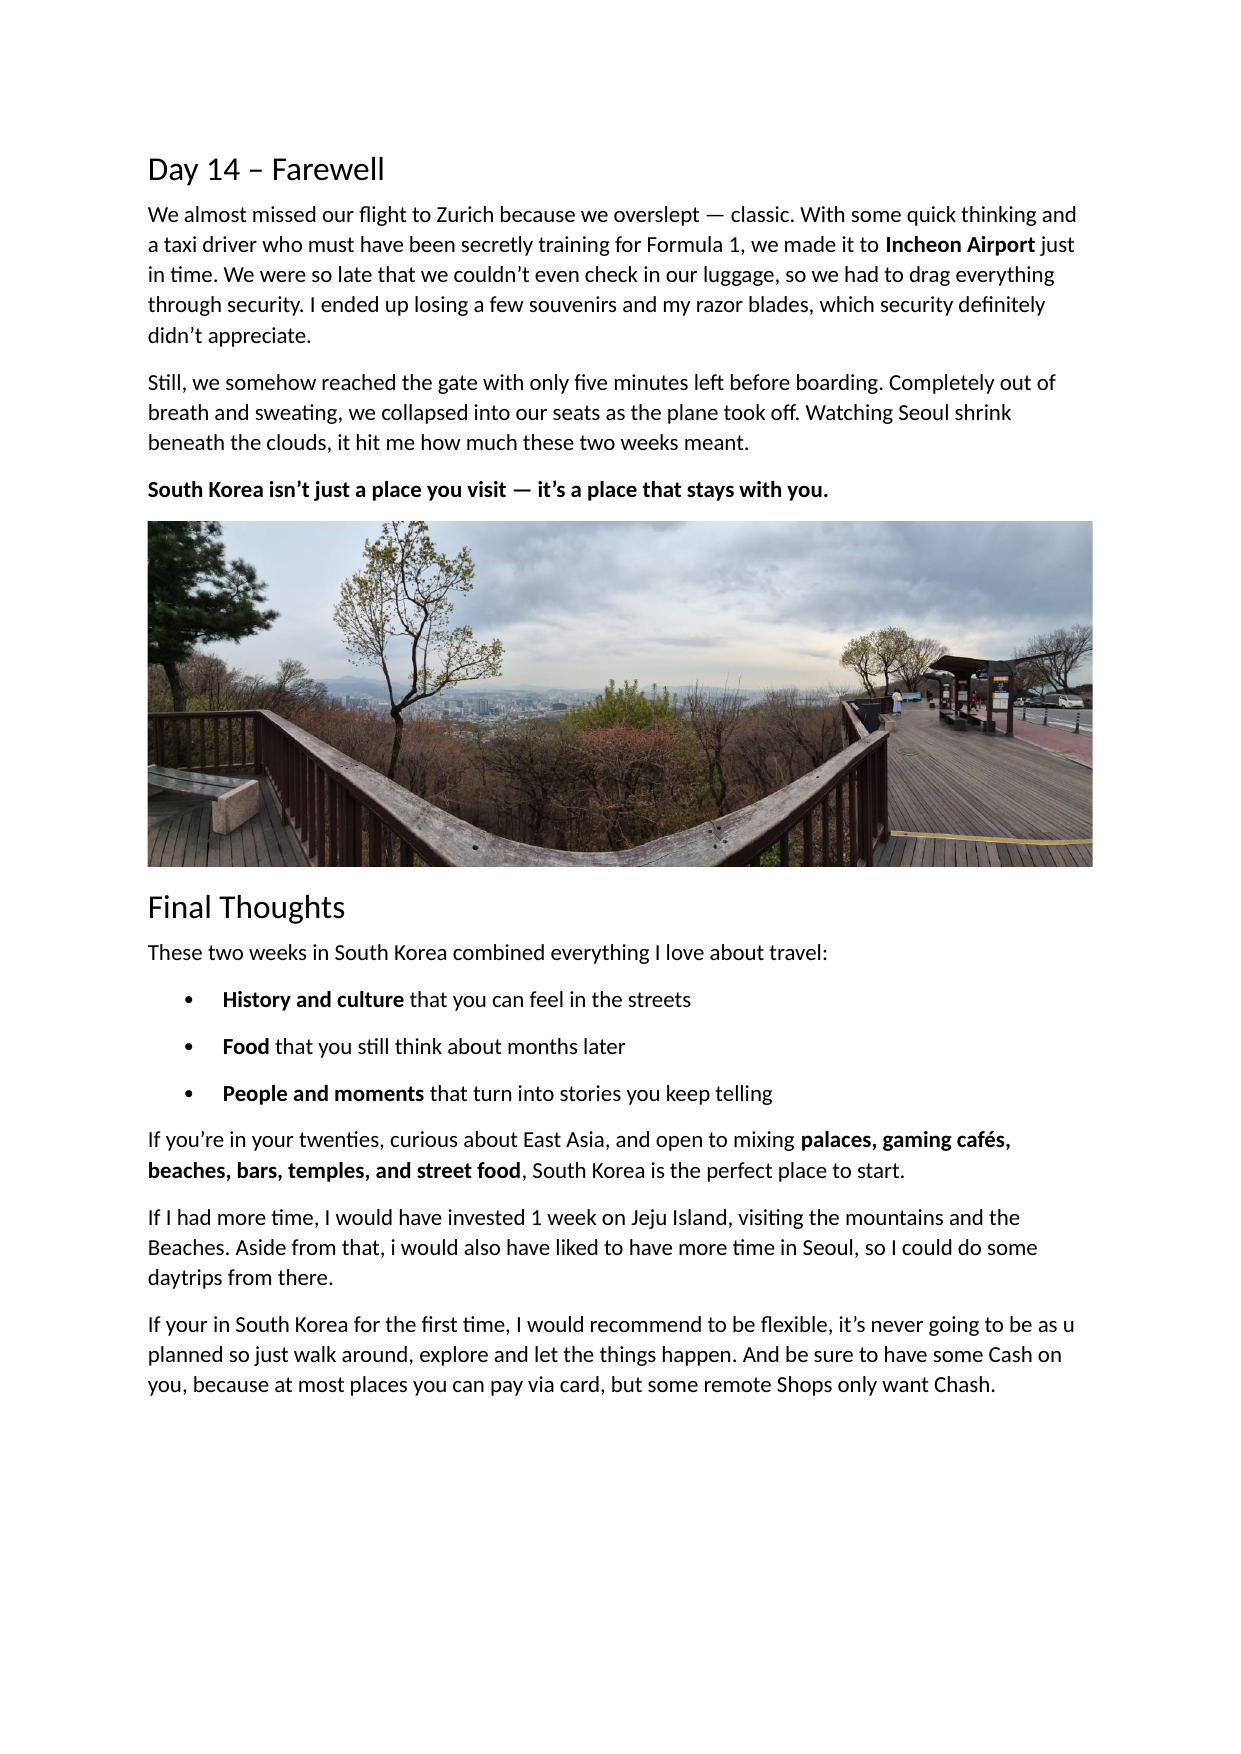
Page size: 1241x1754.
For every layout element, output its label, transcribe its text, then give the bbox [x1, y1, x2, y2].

picture [147, 521, 1093, 867]
list History and culture that you can feel in the streets [185, 985, 1093, 1013]
text Still, we somehow reached the gate with only five minutes left before boarding. Completely out of breath and sweating, we collapsed into our seats as the plane took off. Watching Seoul shrink beneath the clouds, it hit me how much these two weeks meant. [148, 368, 1093, 456]
text These two weeks in South Korea combined everything I love about travel: [148, 938, 1093, 966]
list Food that you still think about months later [185, 1032, 1093, 1060]
text We almost missed our flight to Zurich because we overslept — classic. With some quick thinking and a taxi driver who must have been secretly training for Formula 1, we made it to Incheon Airport just in time. We were so late that we couldn’t even check in our luggage, so we had to drag everything through security. I ended up losing a few souvenirs and my razor blades, which security definitely didn’t appreciate. [148, 200, 1093, 349]
subtitle Day 14 – Farewell [148, 148, 1093, 188]
subtitle Final Thoughts [148, 886, 1093, 927]
text If you’re in your twenties, curious about East Asia, and open to mixing palaces, gaming cafés, beaches, bars, temples, and street food, South Korea is the perfect place to start. [148, 1126, 1093, 1184]
text South Korea isn’t just a place you visit — it’s a place that stays with you. [148, 475, 1093, 503]
text If your in South Korea for the first time, I would recommend to be flexible, it’s never going to be as u planned so just walk around, explore and let the things happen. And be sure to have some Cash on you, because at most places you can pay via card, but some remote Shops only want Chash. [148, 1310, 1093, 1398]
list People and moments that turn into stories you keep telling [185, 1079, 1093, 1107]
text If I had more time, I would have invested 1 week on Jeju Island, visiting the mountains and the Beaches. Aside from that, i would also have liked to have more time in Seoul, so I could do some daytrips from there. [148, 1203, 1093, 1291]
